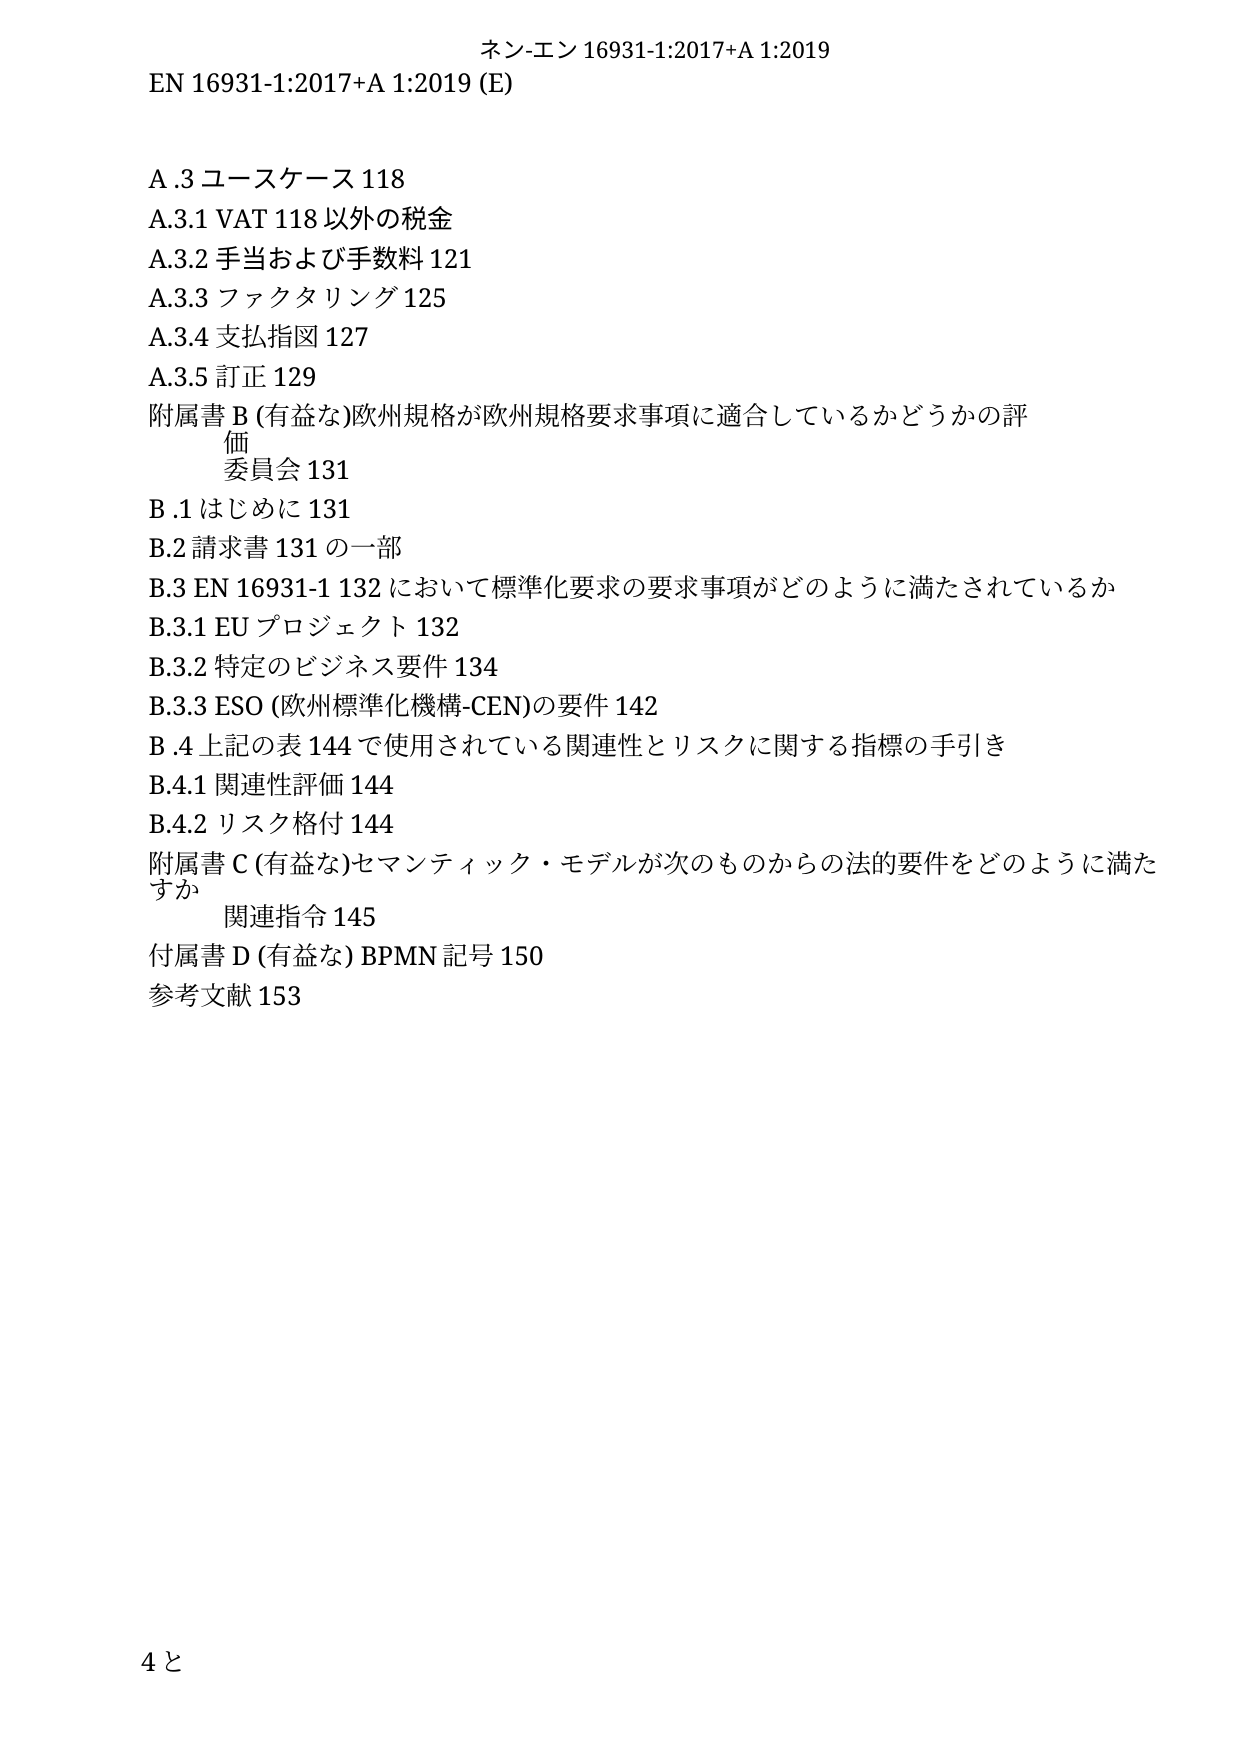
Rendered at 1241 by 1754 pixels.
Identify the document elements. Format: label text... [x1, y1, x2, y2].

text EN 16931-1:2017+A 1:2019 (E) [148, 71, 1184, 98]
text A.3.5 訂正129 [148, 365, 1184, 391]
text B.3 EN 16931-1 132において標準化要求の要求事項がどのように満たされているか [148, 577, 1184, 603]
text 参考文献153 [148, 984, 1184, 1010]
text A .3ユースケース118 [148, 168, 1184, 194]
text ネン-エン16931-1:2017+A 1:2019 [126, 39, 1184, 63]
text 委員会131 [223, 459, 1184, 484]
text B.2請求書131の一部 [148, 537, 1184, 563]
text 関連指令145 [223, 906, 1184, 931]
text B.4.1 関連性評価144 [148, 773, 1184, 799]
text A.3.4 支払指図127 [148, 326, 1184, 352]
text B.3.1 EUプロジェクト132 [148, 616, 1184, 642]
text 4と [141, 1650, 1184, 1676]
text 付属書D (有益な) BPMN記号150 [148, 944, 1184, 970]
text A.3.2 手当および手数料121 [148, 247, 1184, 273]
text B .4上記の表144で使用されている関連性とリスクに関する指標の手引き [148, 734, 1184, 760]
text 附属書B (有益な)欧州規格が欧州規格要求事項に適合しているかどうかの評価 [148, 404, 1034, 458]
text B.3.2 特定のビジネス要件134 [148, 655, 1184, 681]
text A.3.3 ファクタリング125 [148, 287, 1184, 313]
text B .1はじめに131 [148, 498, 1184, 524]
text A.3.1 VAT 118以外の税金 [148, 208, 1184, 234]
text B.4.2 リスク格付144 [148, 813, 1184, 839]
text 附属書C (有益な)セマンティック・モデルが次のものからの法的要件をどのように満たすか [148, 852, 1184, 905]
text B.3.3 ESO (欧州標準化機構-CEN)の要件142 [148, 695, 1184, 721]
